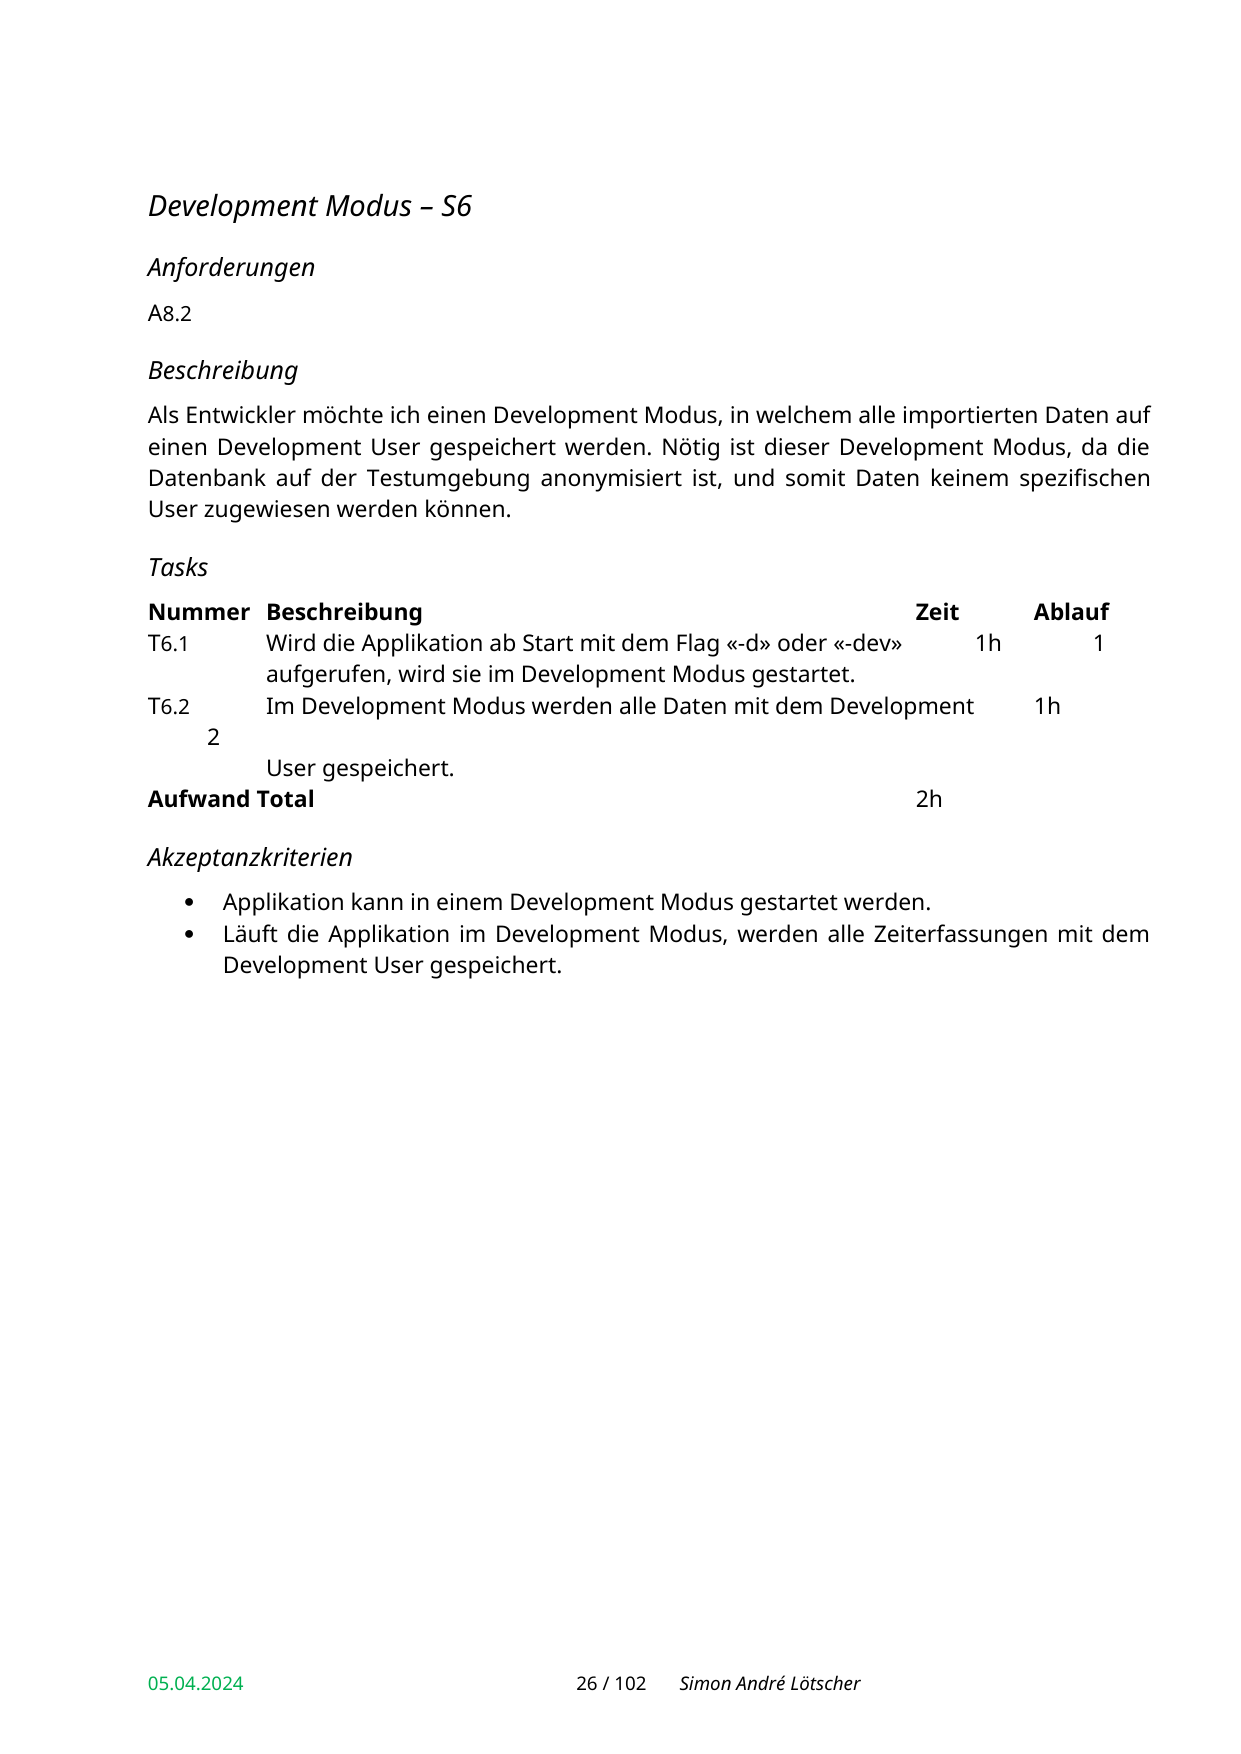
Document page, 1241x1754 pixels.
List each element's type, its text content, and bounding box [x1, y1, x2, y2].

text User gespeichert. [207, 752, 1152, 783]
text Als Entwickler möchte ich einen Development Modus, in welchem alle importierten Daten auf einen Development User gespeichert werden. Nötig ist dieser Development Modus, da die Datenbank auf der Testumgebung anonymisiert ist, und somit Daten keinem spezifischen User zugewiesen werden können. [148, 399, 1152, 524]
title Akzeptanzkriterien [148, 840, 1152, 874]
list Applikation kann in einem Development Modus gestartet werden. [185, 886, 1152, 917]
title Beschreibung [148, 353, 1152, 387]
text Development Modus – S6 [148, 185, 1152, 225]
title Anforderungen [148, 250, 1152, 284]
text T6.2 Im Development Modus werden alle Daten mit dem Development 1h 2 [148, 690, 1152, 752]
text T6.1 Wird die Applikation ab Start mit dem Flag «-d» oder «-dev» 1h 1 [148, 627, 1152, 658]
text Nummer Beschreibung Zeit Ablauf [148, 596, 1152, 627]
text A8.2 [148, 297, 1152, 328]
title Tasks [148, 549, 1152, 583]
list Läuft die Applikation im Development Modus, werden alle Zeiterfassungen mit dem Development User gespeichert. [185, 917, 1152, 980]
text aufgerufen, wird sie im Development Modus gestartet. [148, 658, 1152, 690]
text Aufwand Total 2h [148, 783, 1152, 815]
